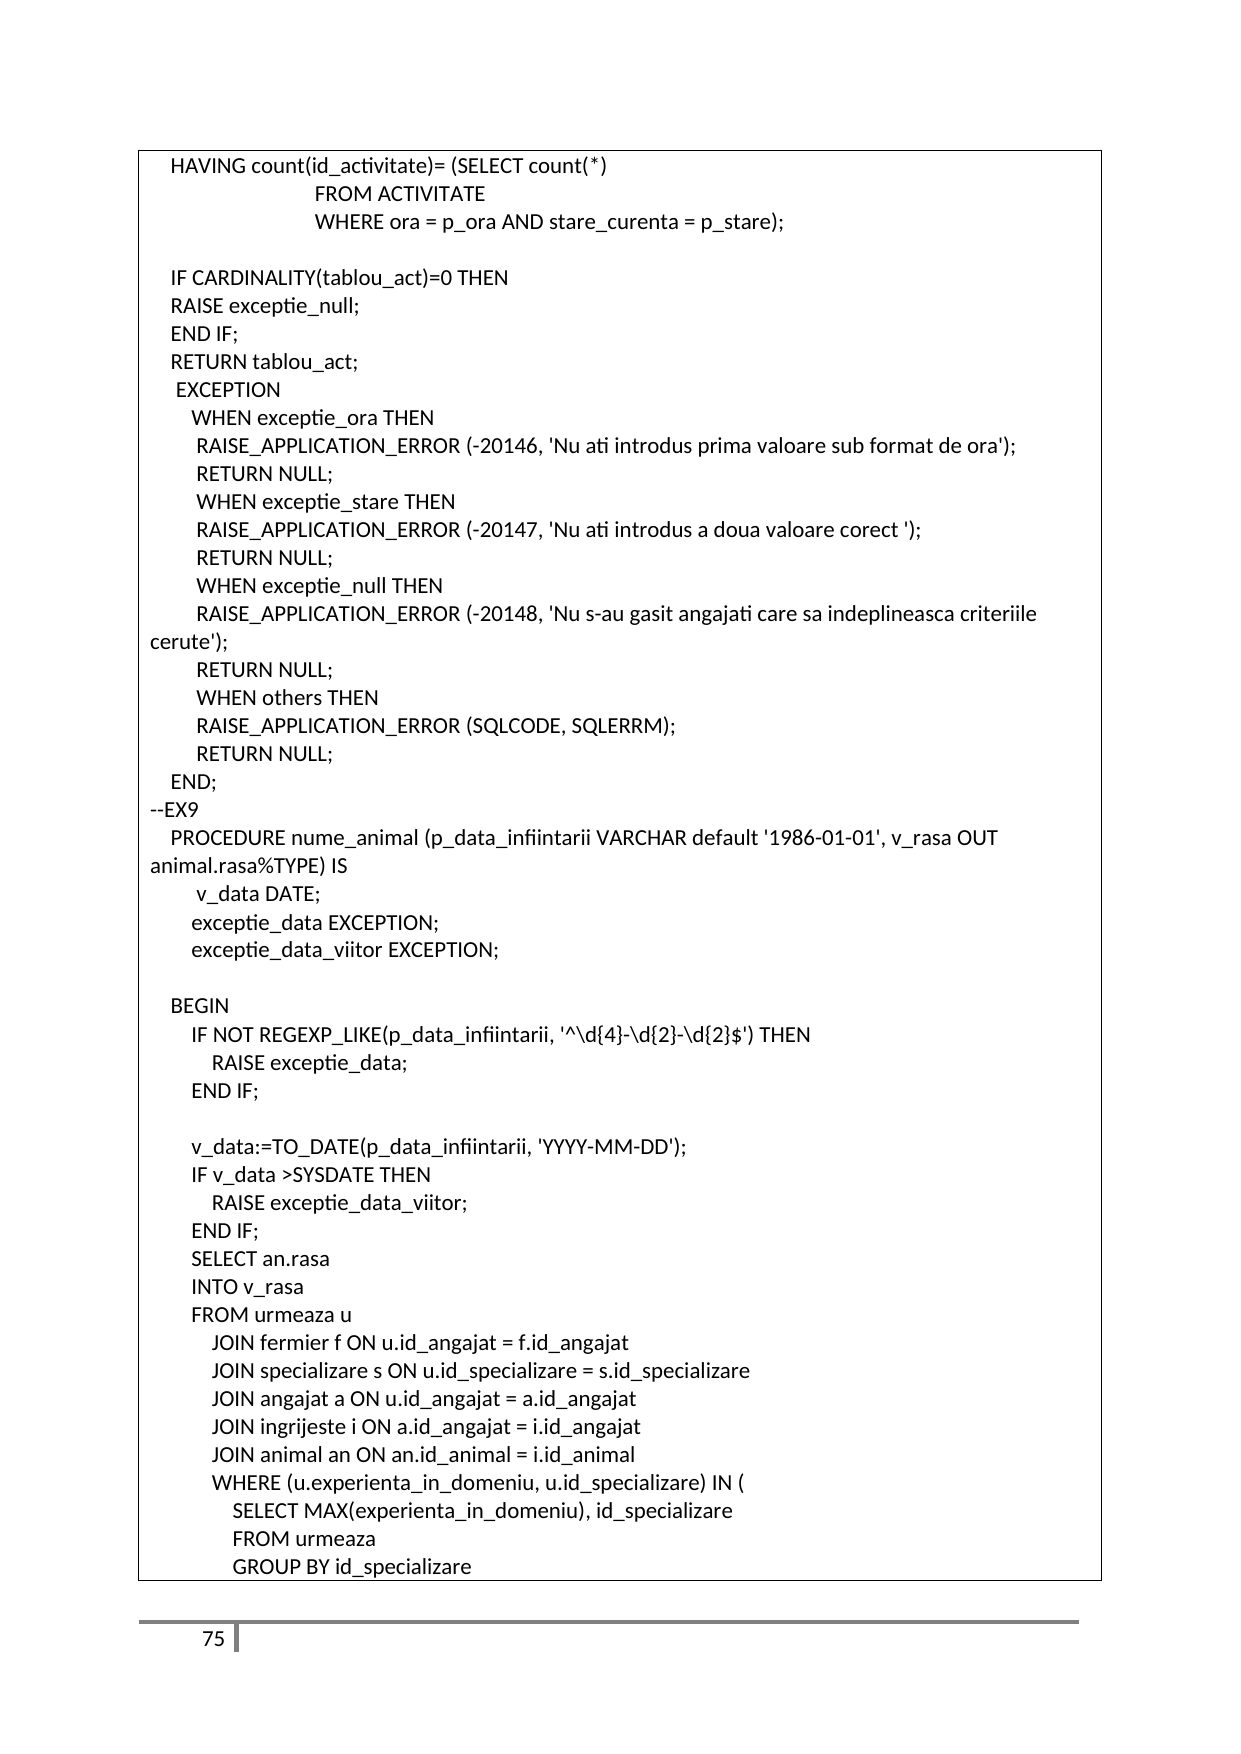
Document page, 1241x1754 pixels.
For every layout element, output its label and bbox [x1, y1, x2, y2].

table_header [139, 151, 1101, 1580]
